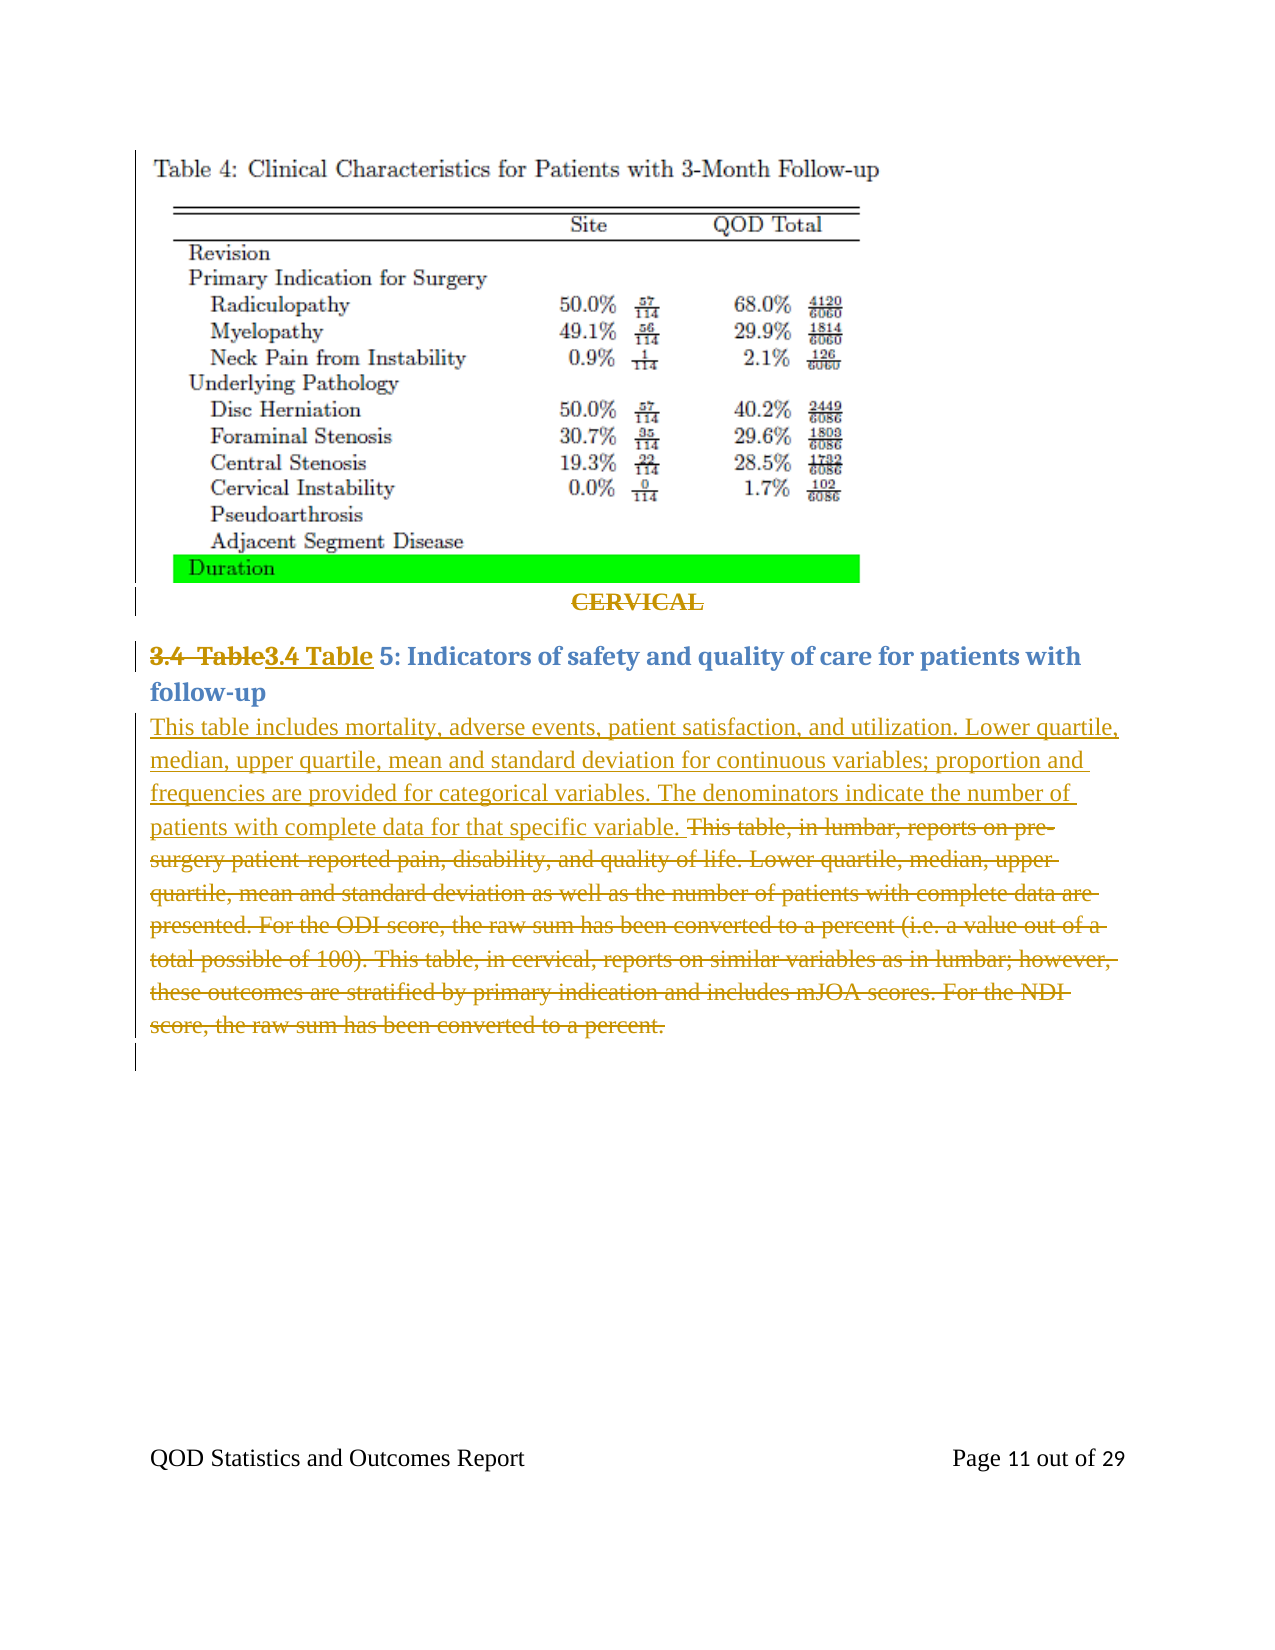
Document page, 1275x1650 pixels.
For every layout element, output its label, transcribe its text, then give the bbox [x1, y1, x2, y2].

subtitle 5: Indicators of safety and quality of care for patients with follow-up [150, 641, 1125, 708]
picture [150, 149, 882, 583]
